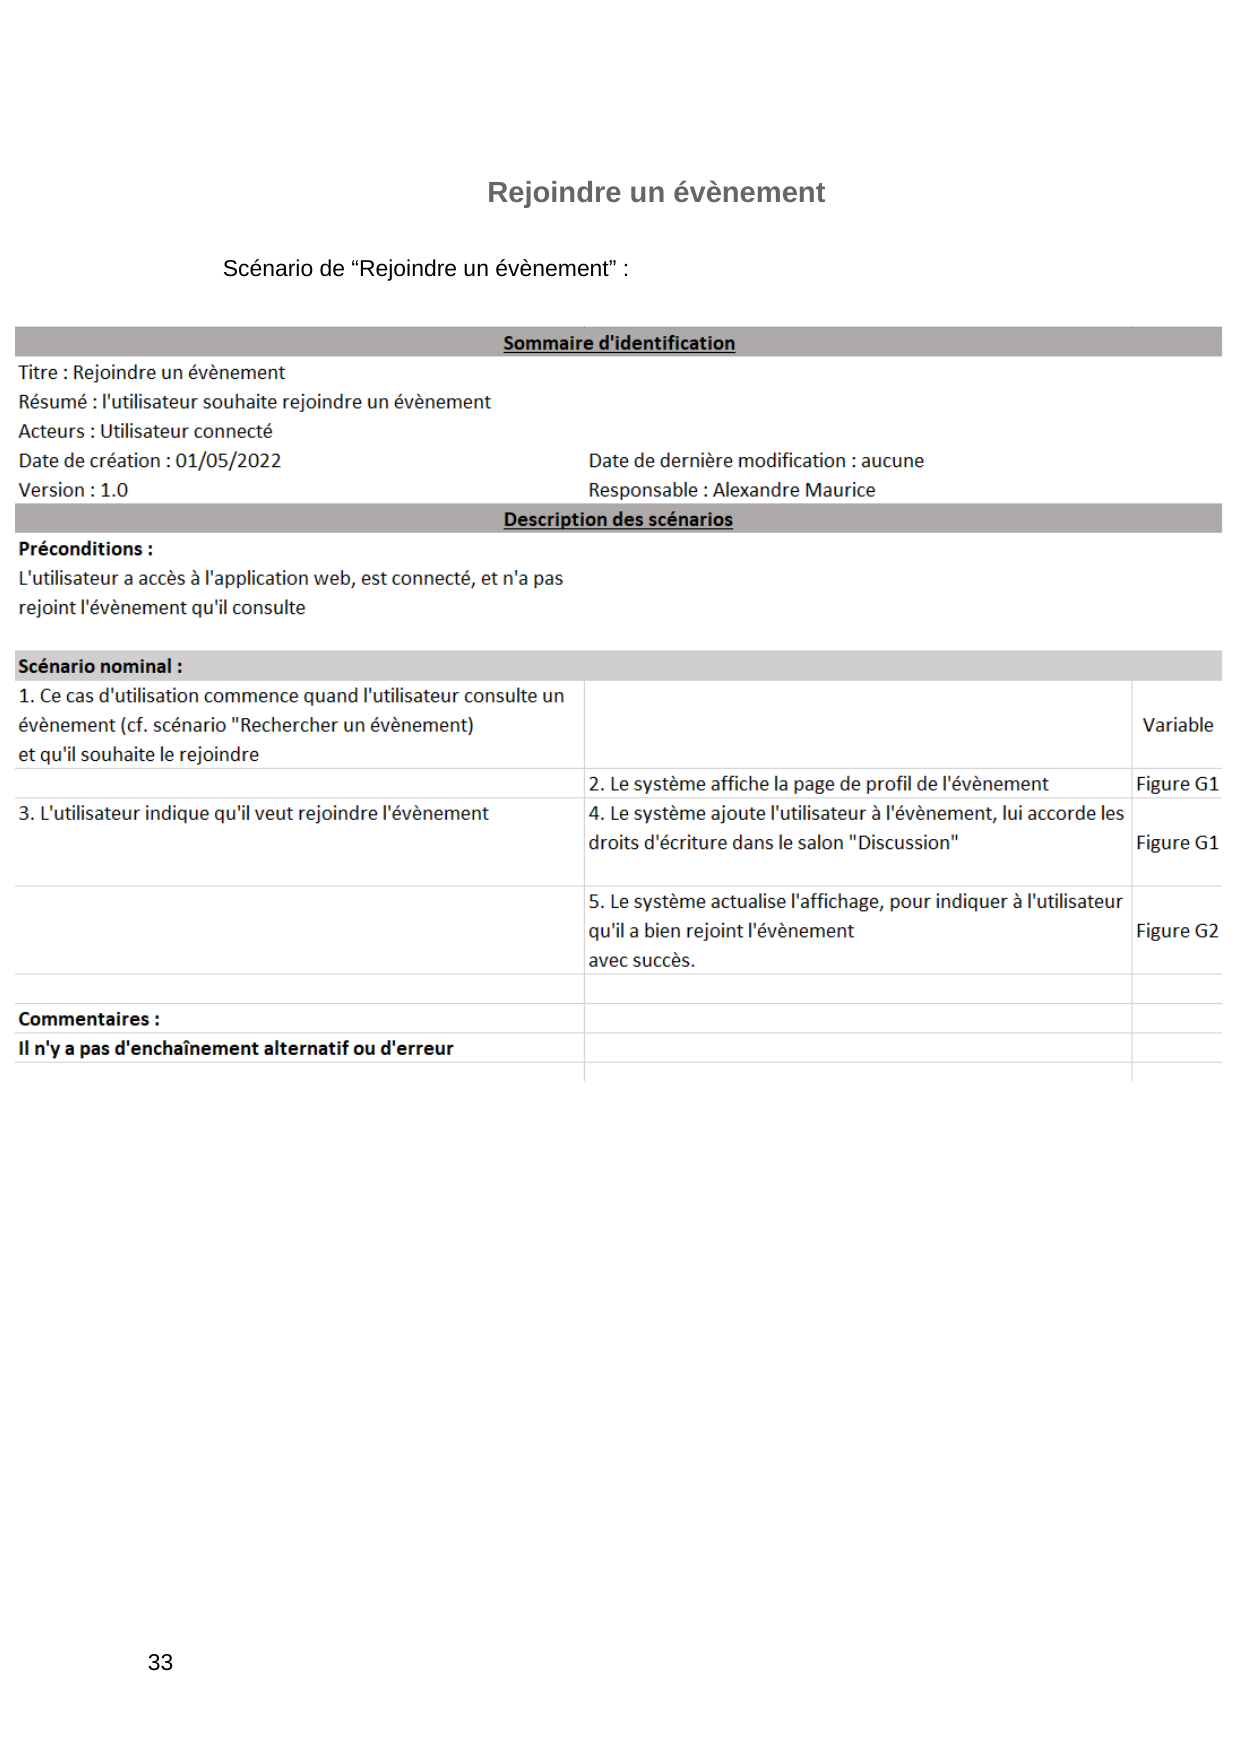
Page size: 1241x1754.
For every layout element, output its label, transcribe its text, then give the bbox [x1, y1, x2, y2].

subtitle Rejoindre un évènement [223, 175, 1090, 208]
picture [15, 326, 1223, 1081]
text Scénario de “Rejoindre un évènement” : [223, 255, 1090, 282]
